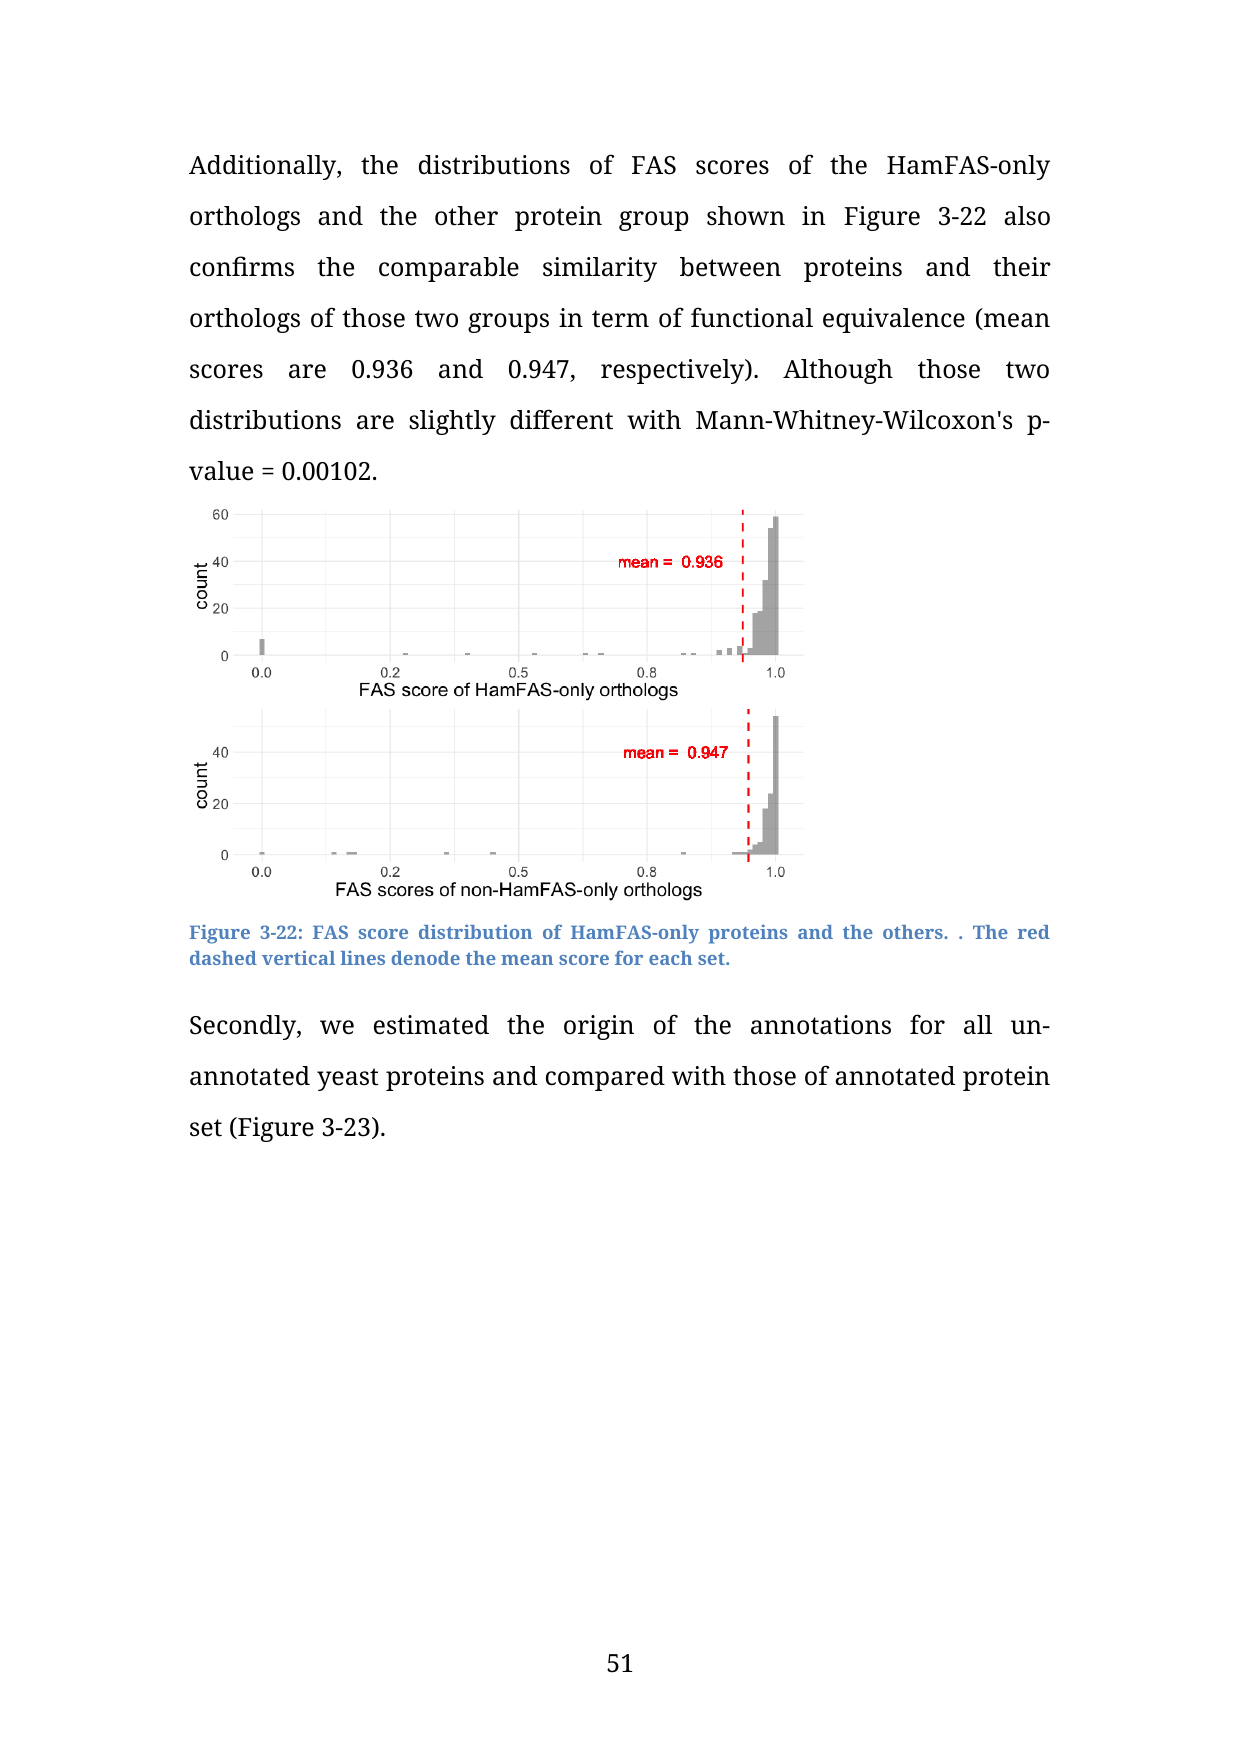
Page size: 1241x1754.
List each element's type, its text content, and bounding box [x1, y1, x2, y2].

picture [188, 505, 808, 903]
